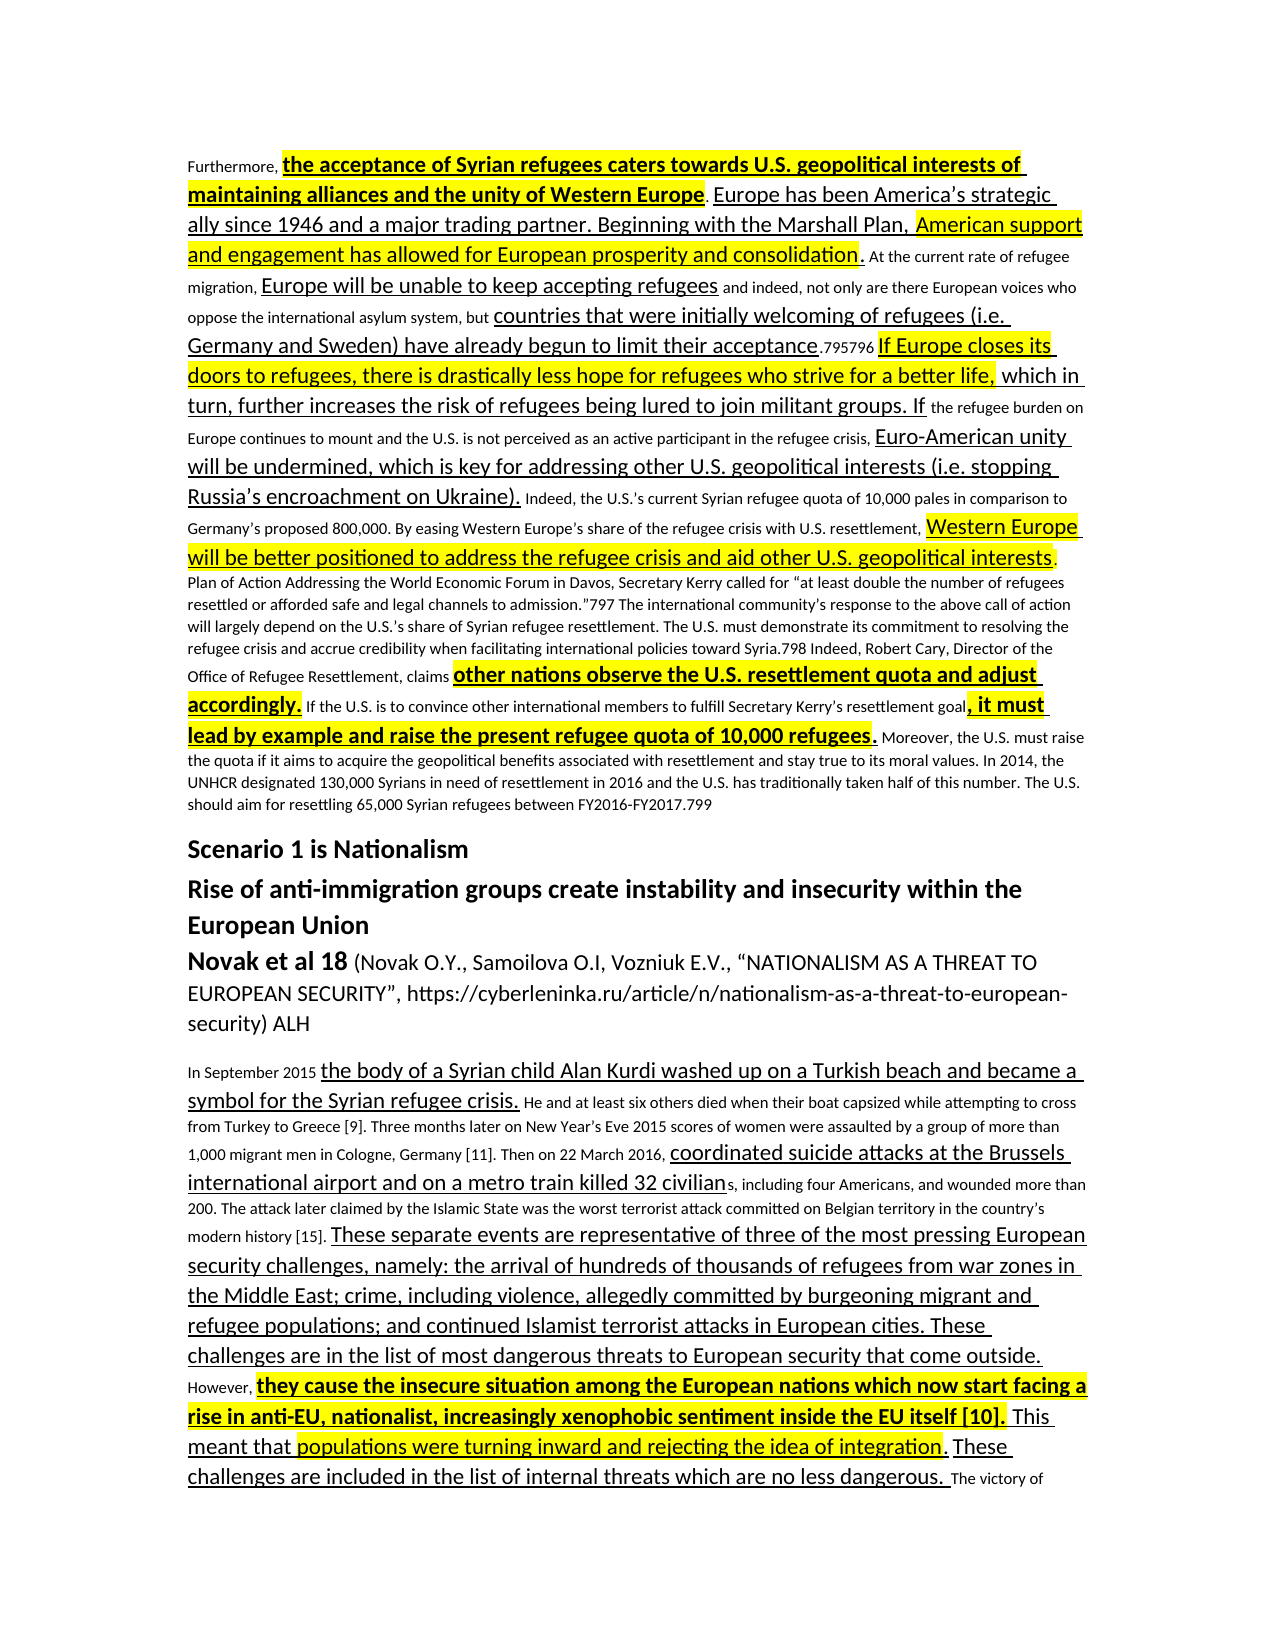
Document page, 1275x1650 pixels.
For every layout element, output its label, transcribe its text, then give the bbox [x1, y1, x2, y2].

text Novak et al 18 (Novak O.Y., Samoilova O.I, Vozniuk E.V., “NATIONALISM AS A THREAT TO EUROPEAN SECURITY”, https://cyberleninka.ru/article/n/nationalism-as-a-threat-to-european-security) ALH [187, 944, 1087, 1037]
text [187, 1056, 1087, 1490]
text Furthermore, the acceptance of Syrian refugees caters towards U.S. geopolitical interests of maintaining alliances and the unity of Western Europe. Europe has been America’s strategic ally since 1946 and a major trading partner. Beginning with the Marshall Plan, American support and engagement has allowed for European prosperity and consolidation. At the current rate of refugee migration, Europe will be unable to keep accepting refugees and indeed, not only are there European voices who oppose the international asylum system, but countries that were initially welcoming of refugees (i.e. Germany and Sweden) have already begun to limit their acceptance.795796 If Europe closes its doors to refugees, there is drastically less hope for refugees who strive for a better life, which in turn, further increases the risk of refugees being lured to join militant groups. If the refugee burden on Europe continues to mount and the U.S. is not perceived as an active participant in the refugee crisis, Euro-American unity will be undermined, which is key for addressing other U.S. geopolitical interests (i.e. stopping Russia’s encroachment on Ukraine). Indeed, the U.S.’s current Syrian refugee quota of 10,000 pales in comparison to Germany’s proposed 800,000. By easing Western Europe’s share of the refugee crisis with U.S. resettlement, Western Europe will be better positioned to address the refugee crisis and aid other U.S. geopolitical interests. Plan of Action Addressing the World Economic Forum in Davos, Secretary Kerry called for “at least double the number of refugees resettled or afforded safe and legal channels to admission.”797 The international community’s response to the above call of action will largely depend on the U.S.’s share of Syrian refugee resettlement. The U.S. must demonstrate its commitment to resolving the refugee crisis and accrue credibility when facilitating international policies toward Syria.798 Indeed, Robert Cary, Director of the Office of Refugee Resettlement, claims other nations observe the U.S. resettlement quota and adjust accordingly. If the U.S. is to convince other international members to fulfill Secretary Kerry’s resettlement goal, it must lead by example and raise the present refugee quota of 10,000 refugees. Moreover, the U.S. must raise the quota if it aims to acquire the geopolitical benefits associated with resettlement and stay true to its moral values. In 2014, the UNHCR designated 130,000 Syrians in need of resettlement in 2016 and the U.S. has traditionally taken half of this number. The U.S. should aim for resettling 65,000 Syrian refugees between FY2016-FY2017.799 [187, 150, 1087, 814]
subtitle Scenario 1 is Nationalism [187, 833, 1087, 866]
subtitle Rise of anti-immigration groups create instability and insecurity within the European Union [187, 872, 1087, 941]
